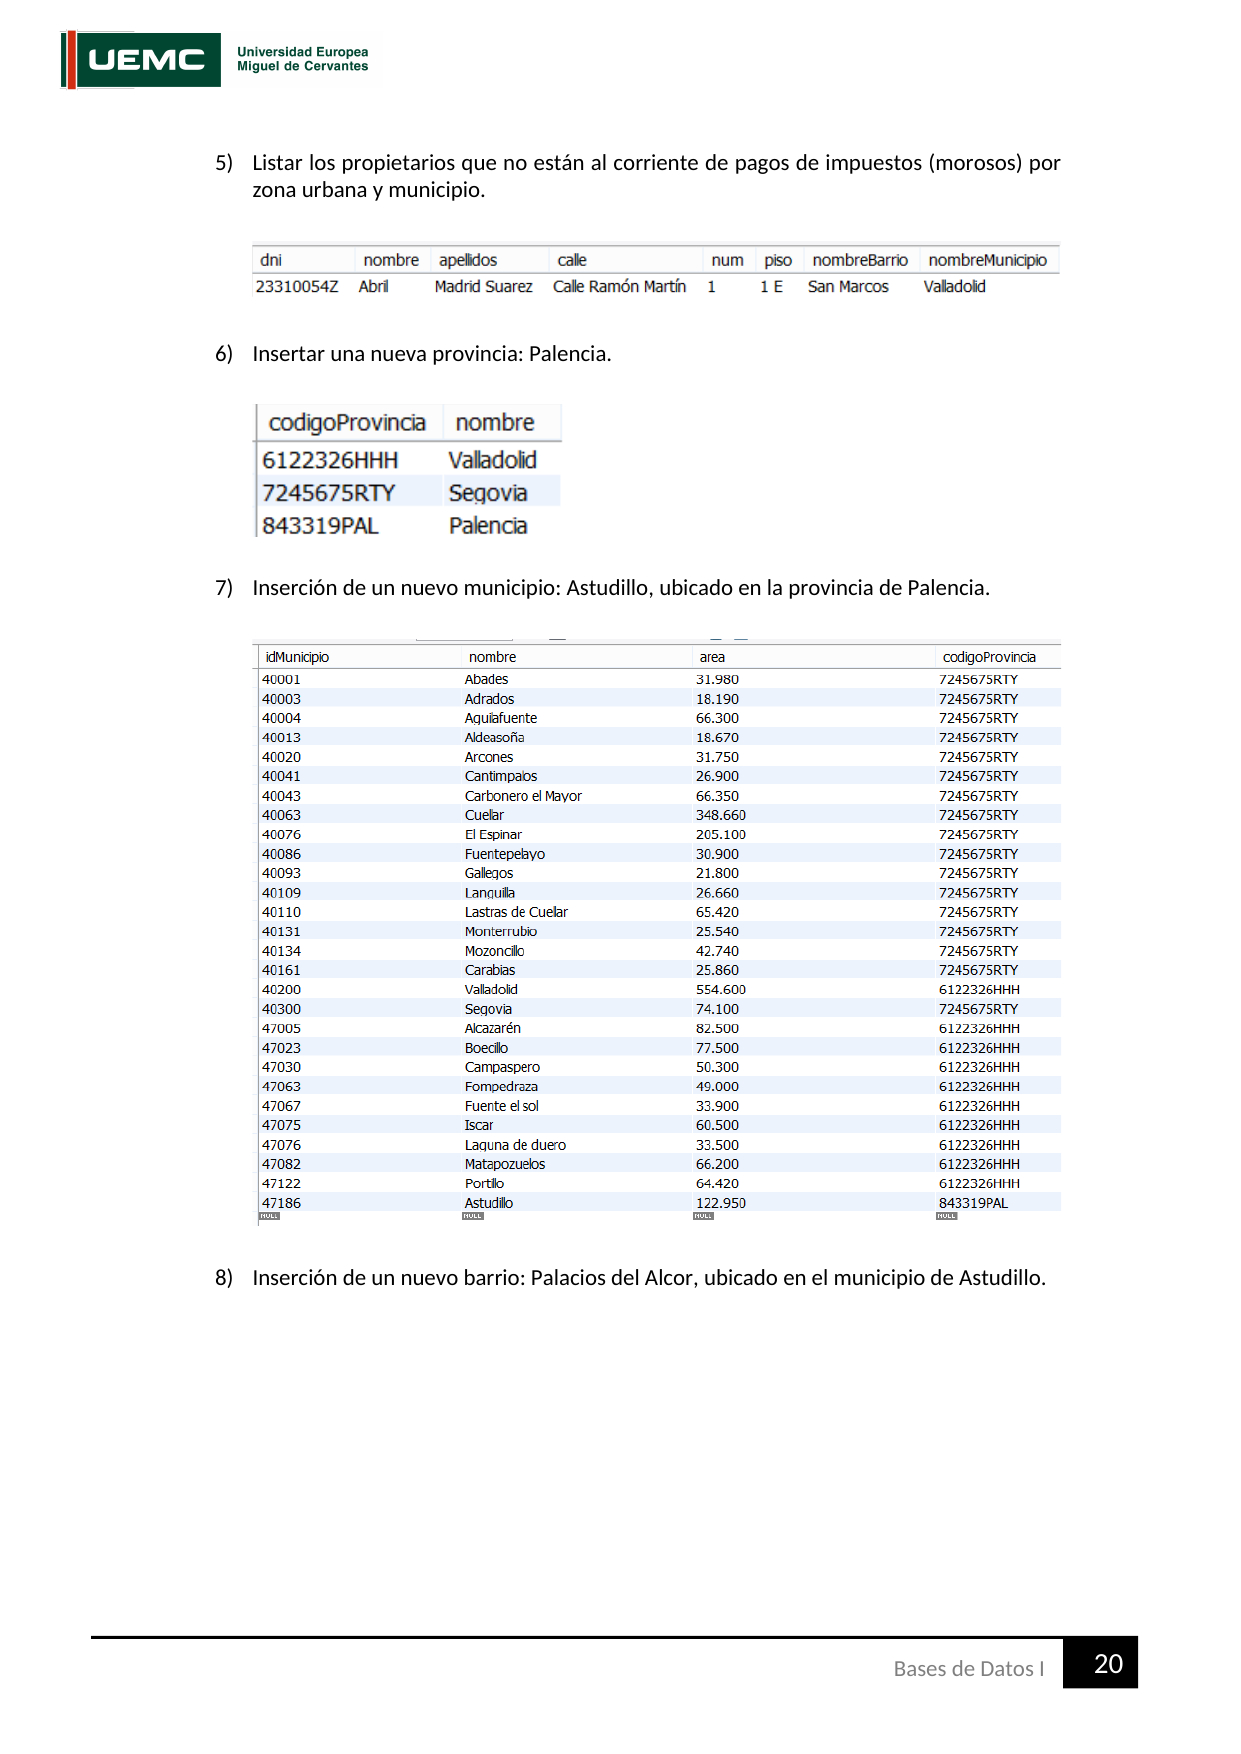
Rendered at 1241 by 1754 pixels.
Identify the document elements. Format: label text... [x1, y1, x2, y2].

list Listar los propietarios que no están al corriente de pagos de impuestos (morosos) por zona urbana y municipio. [215, 148, 1063, 204]
picture [252, 404, 564, 537]
list Insertar una nueva provincia: Palencia. [215, 339, 1063, 367]
picture [59, 29, 384, 91]
picture [252, 639, 1062, 1226]
list Inserción de un nuevo municipio: Astudillo, ubicado en la provincia de Palencia. [215, 573, 1063, 602]
picture [252, 241, 1062, 302]
list Inserción de un nuevo barrio: Palacios del Alcor, ubicado en el municipio de Astudillo. [215, 1263, 1063, 1291]
